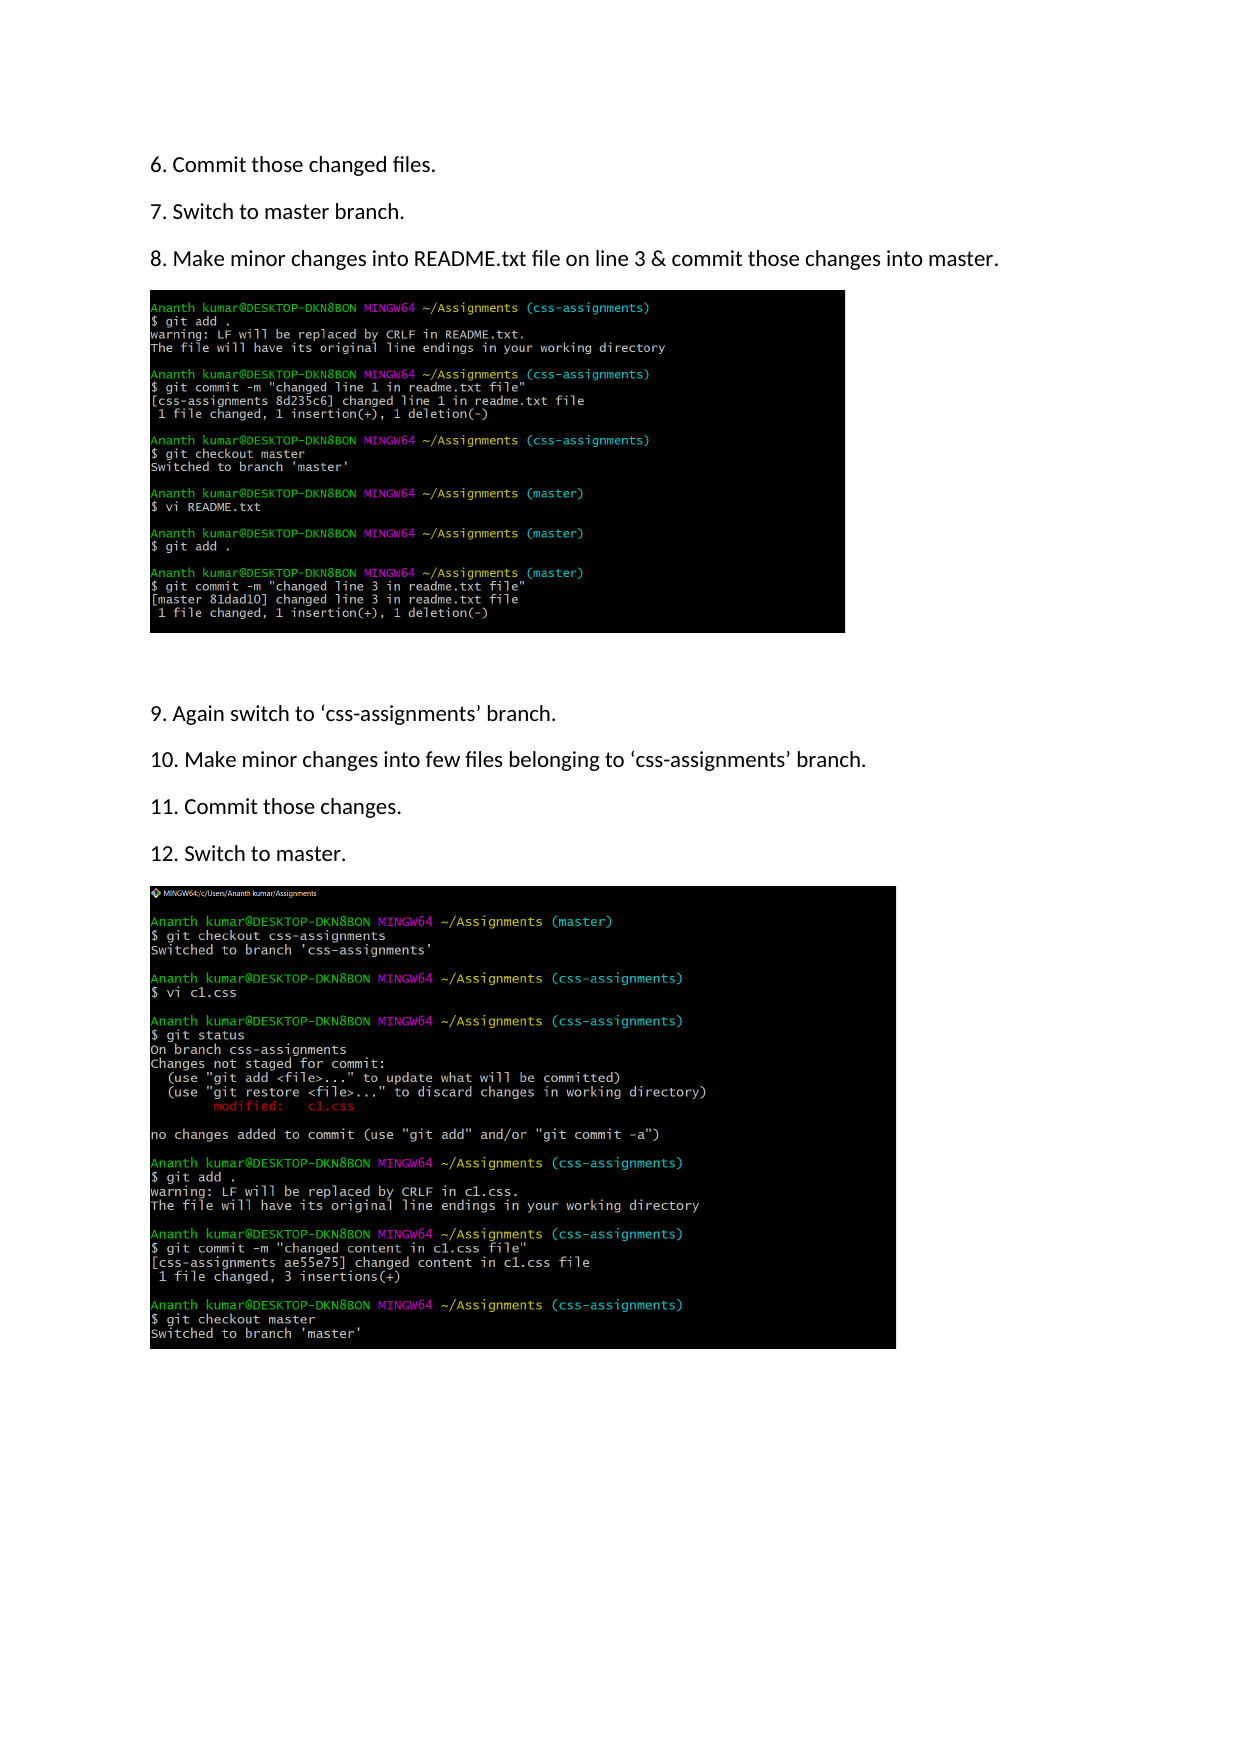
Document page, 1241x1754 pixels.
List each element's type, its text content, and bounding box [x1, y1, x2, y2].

text 6. Commit those changed files. [150, 150, 1090, 178]
text 7. Switch to master branch. [150, 197, 1090, 225]
text 10. Make minor changes into few files belonging to ‘css-assignments’ branch. [150, 746, 1090, 773]
text 8. Make minor changes into README.txt file on line 3 & commit those changes into master. [150, 244, 1090, 272]
text 12. Switch to master. [150, 839, 1090, 867]
text 9. Again switch to ‘css-assignments’ branch. [150, 699, 1090, 727]
picture [150, 886, 897, 1349]
text 11. Commit those changes. [150, 792, 1090, 820]
picture [150, 290, 846, 633]
